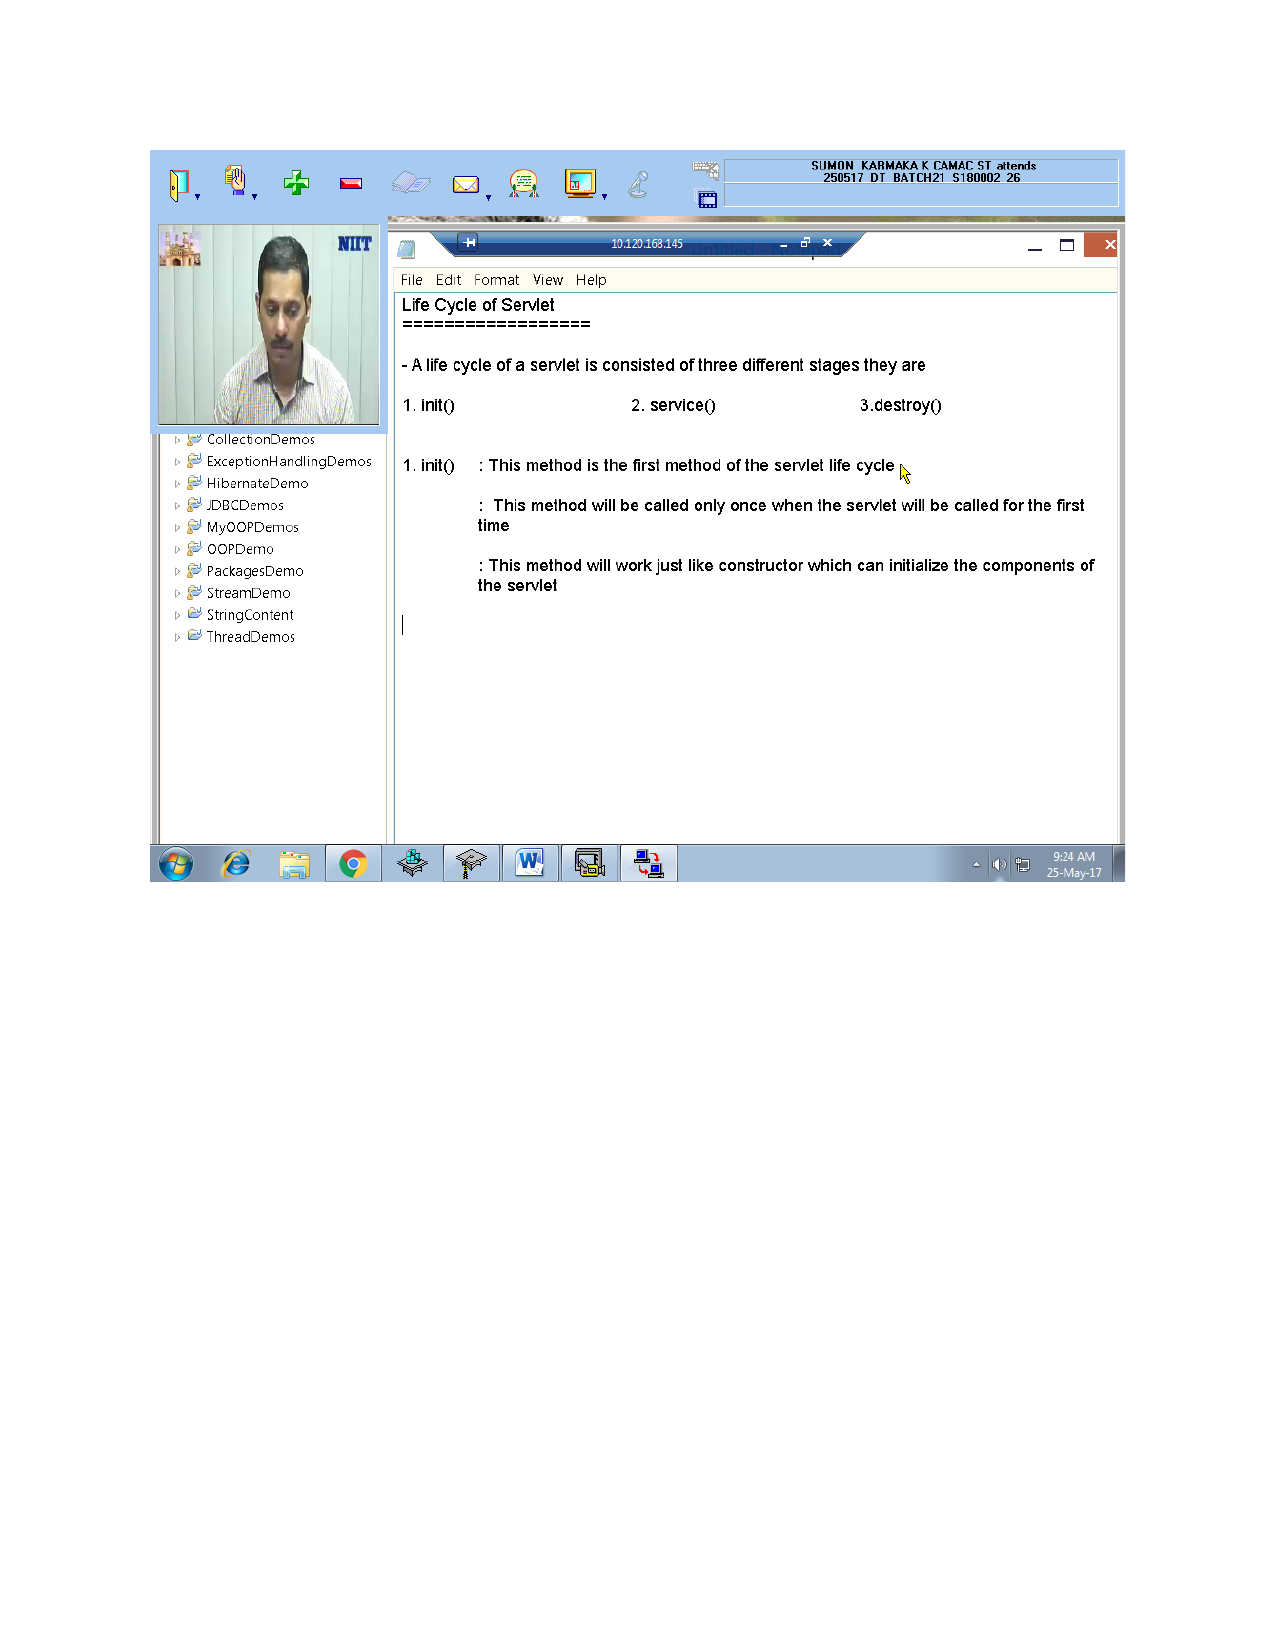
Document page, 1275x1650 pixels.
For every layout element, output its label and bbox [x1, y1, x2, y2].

picture [150, 150, 1125, 882]
